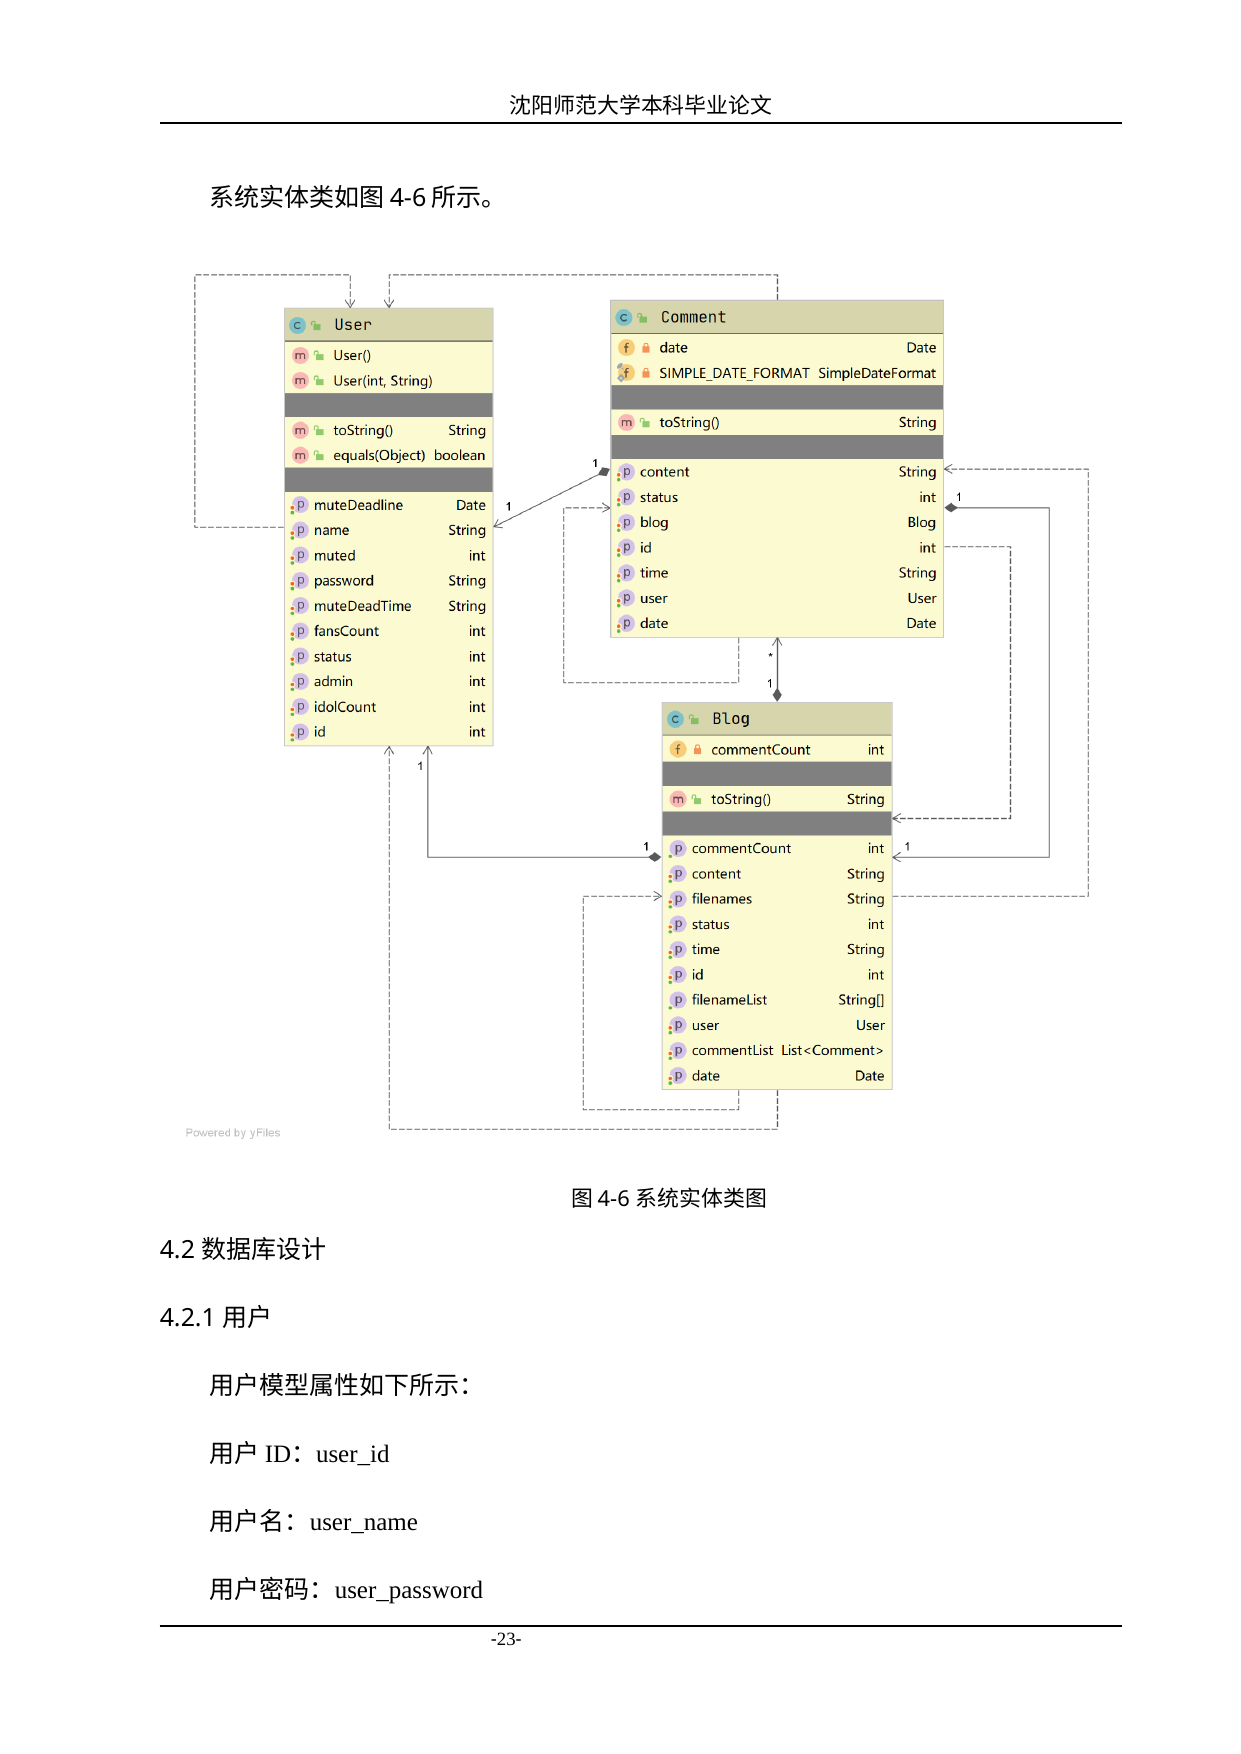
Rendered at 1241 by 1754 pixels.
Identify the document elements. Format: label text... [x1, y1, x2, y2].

subtitle 4.2.1 用户 [159, 1282, 1122, 1350]
subtitle 4.2 数据库设计 [159, 1214, 1122, 1282]
text 用户模型属性如下所示： [159, 1350, 1122, 1418]
text 用户ID：user_id [159, 1418, 1122, 1486]
text 用户名：user_name [159, 1486, 1122, 1554]
text 系统实体类如图4-6所示。 [159, 161, 1122, 229]
text 用户密码：user_password [159, 1554, 1122, 1622]
picture [175, 255, 1107, 1147]
